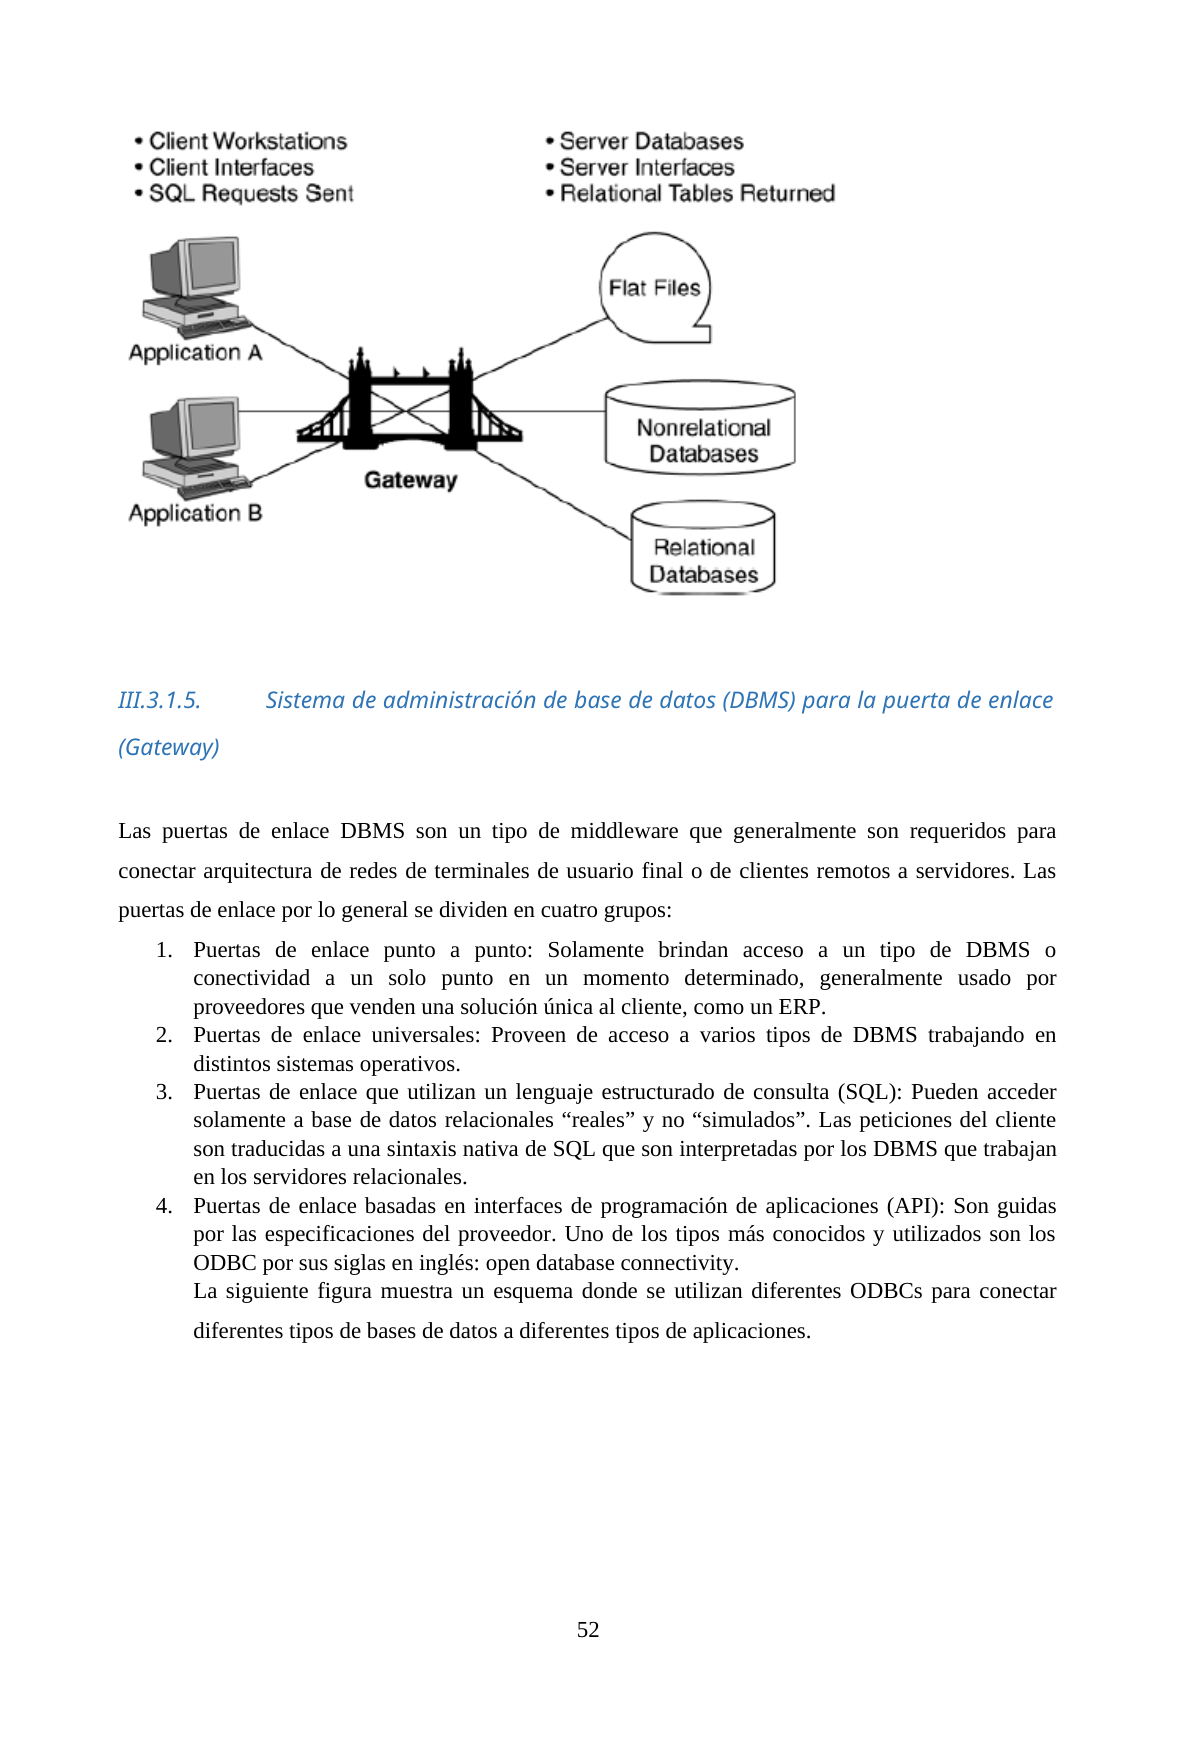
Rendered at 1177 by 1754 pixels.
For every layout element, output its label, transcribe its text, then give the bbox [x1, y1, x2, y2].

subtitle Sistema de administración de base de datos (DBMS) para la puerta de enlace (Gateway) [118, 684, 1058, 762]
list Puertas de enlace punto a punto: Solamente brindan acceso a un tipo de DBMS o conectividad a un solo punto en un momento determinado, generalmente usado por proveedores que venden una solución única al cliente, como un ERP. [156, 936, 1058, 1019]
text Las puertas de enlace DBMS son un tipo de middleware que generalmente son requeridos para conectar arquitectura de redes de terminales de usuario final o de clientes remotos a servidores. Las puertas de enlace por lo general se dividen en cuatro grupos: [118, 817, 1058, 923]
list La siguiente figura muestra un esquema donde se utilizan diferentes ODBCs para conectar diferentes tipos de bases de datos a diferentes tipos de aplicaciones. [193, 1277, 1058, 1343]
list Puertas de enlace universales: Proveen de acceso a varios tipos de DBMS trabajando en distintos sistemas operativos. [156, 1021, 1058, 1076]
list Puertas de enlace basadas en interfaces de programación de aplicaciones (API): Son guidas por las especificaciones del proveedor. Uno de los tipos más conocidos y utilizados son los ODBC por sus siglas en inglés: open database connectivity. [156, 1192, 1058, 1275]
list Puertas de enlace que utilizan un lenguaje estructurado de consulta (SQL): Pueden acceder solamente a base de datos relacionales “reales” y no “simulados”. Las peticiones del cliente son traducidas a una sintaxis nativa de SQL que son interpretadas por los DBMS que trabajan en los servidores relacionales. [156, 1078, 1058, 1190]
